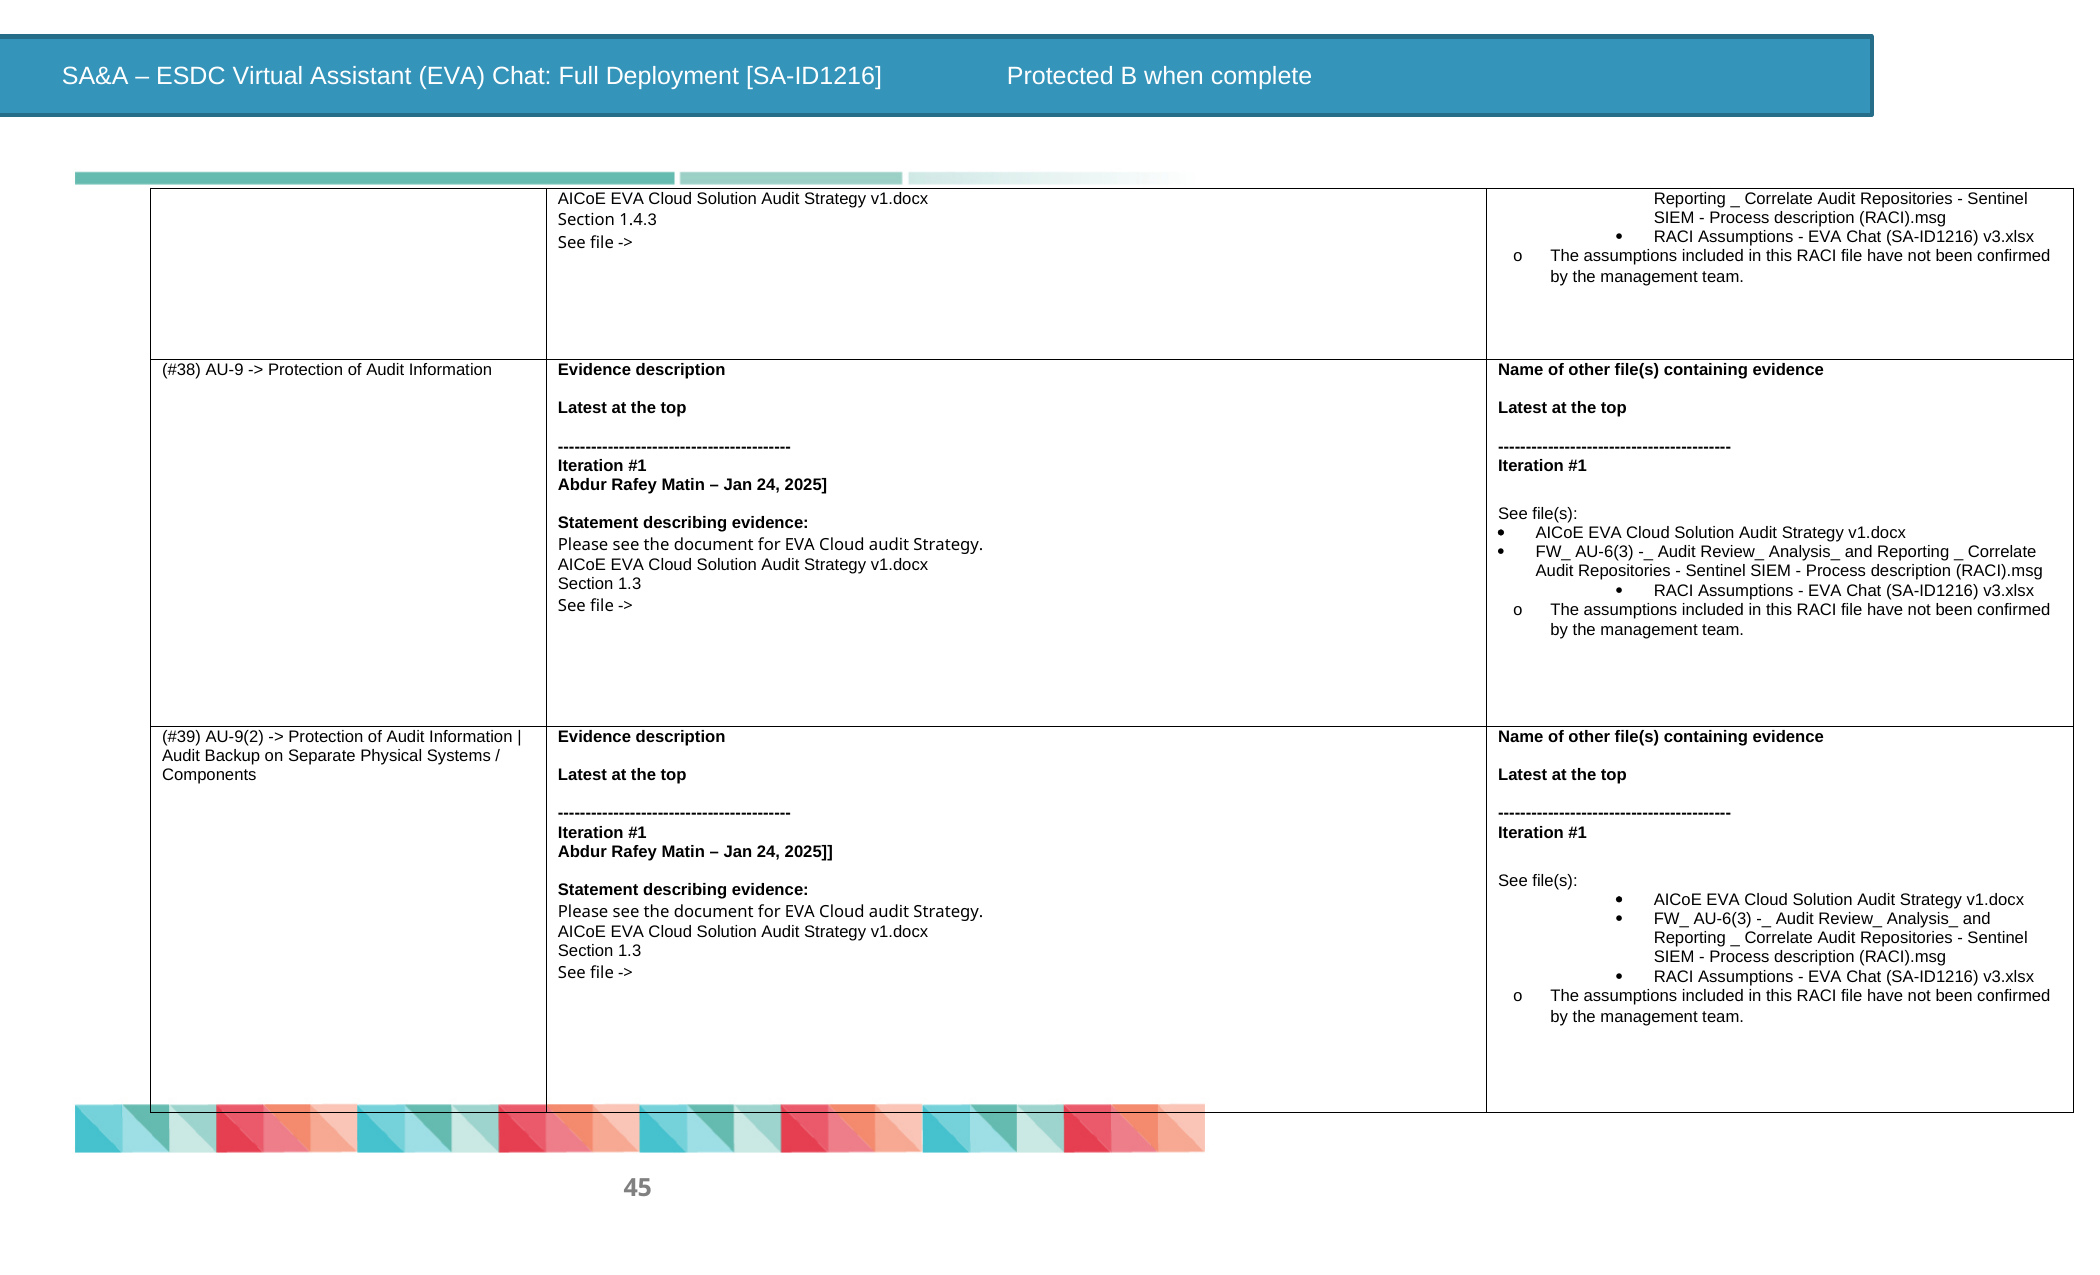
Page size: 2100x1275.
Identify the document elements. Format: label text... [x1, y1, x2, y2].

picture [0, 162, 1275, 196]
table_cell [547, 189, 1486, 359]
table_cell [151, 189, 546, 359]
table_cell (#38) AU-9 -> Protection of Audit Information [151, 360, 546, 726]
table_cell (#39) AU-9(2) -> Protection of Audit Information | Audit Backup on Separate Physical Systems / Components [151, 727, 546, 1112]
table_cell Evidence description Latest at the top ------------------------------------------ Iteration #1 Abdur Rafey Matin – Jan 24, 2025]] Statement describing evidence: Please see the document for EVA Cloud audit Strategy. AICoE EVA Cloud Solution Audit Strategy v1.docx Section 1.3 See file -> [547, 727, 1486, 1112]
picture [0, 1049, 1275, 1228]
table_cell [1487, 189, 2073, 359]
table_cell Evidence description Latest at the top ------------------------------------------ Iteration #1 Abdur Rafey Matin – Jan 24, 2025] Statement describing evidence: Please see the document for EVA Cloud audit Strategy. AICoE EVA Cloud Solution Audit Strategy v1.docx Section 1.3 See file -> [547, 360, 1486, 726]
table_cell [1487, 727, 2073, 1112]
